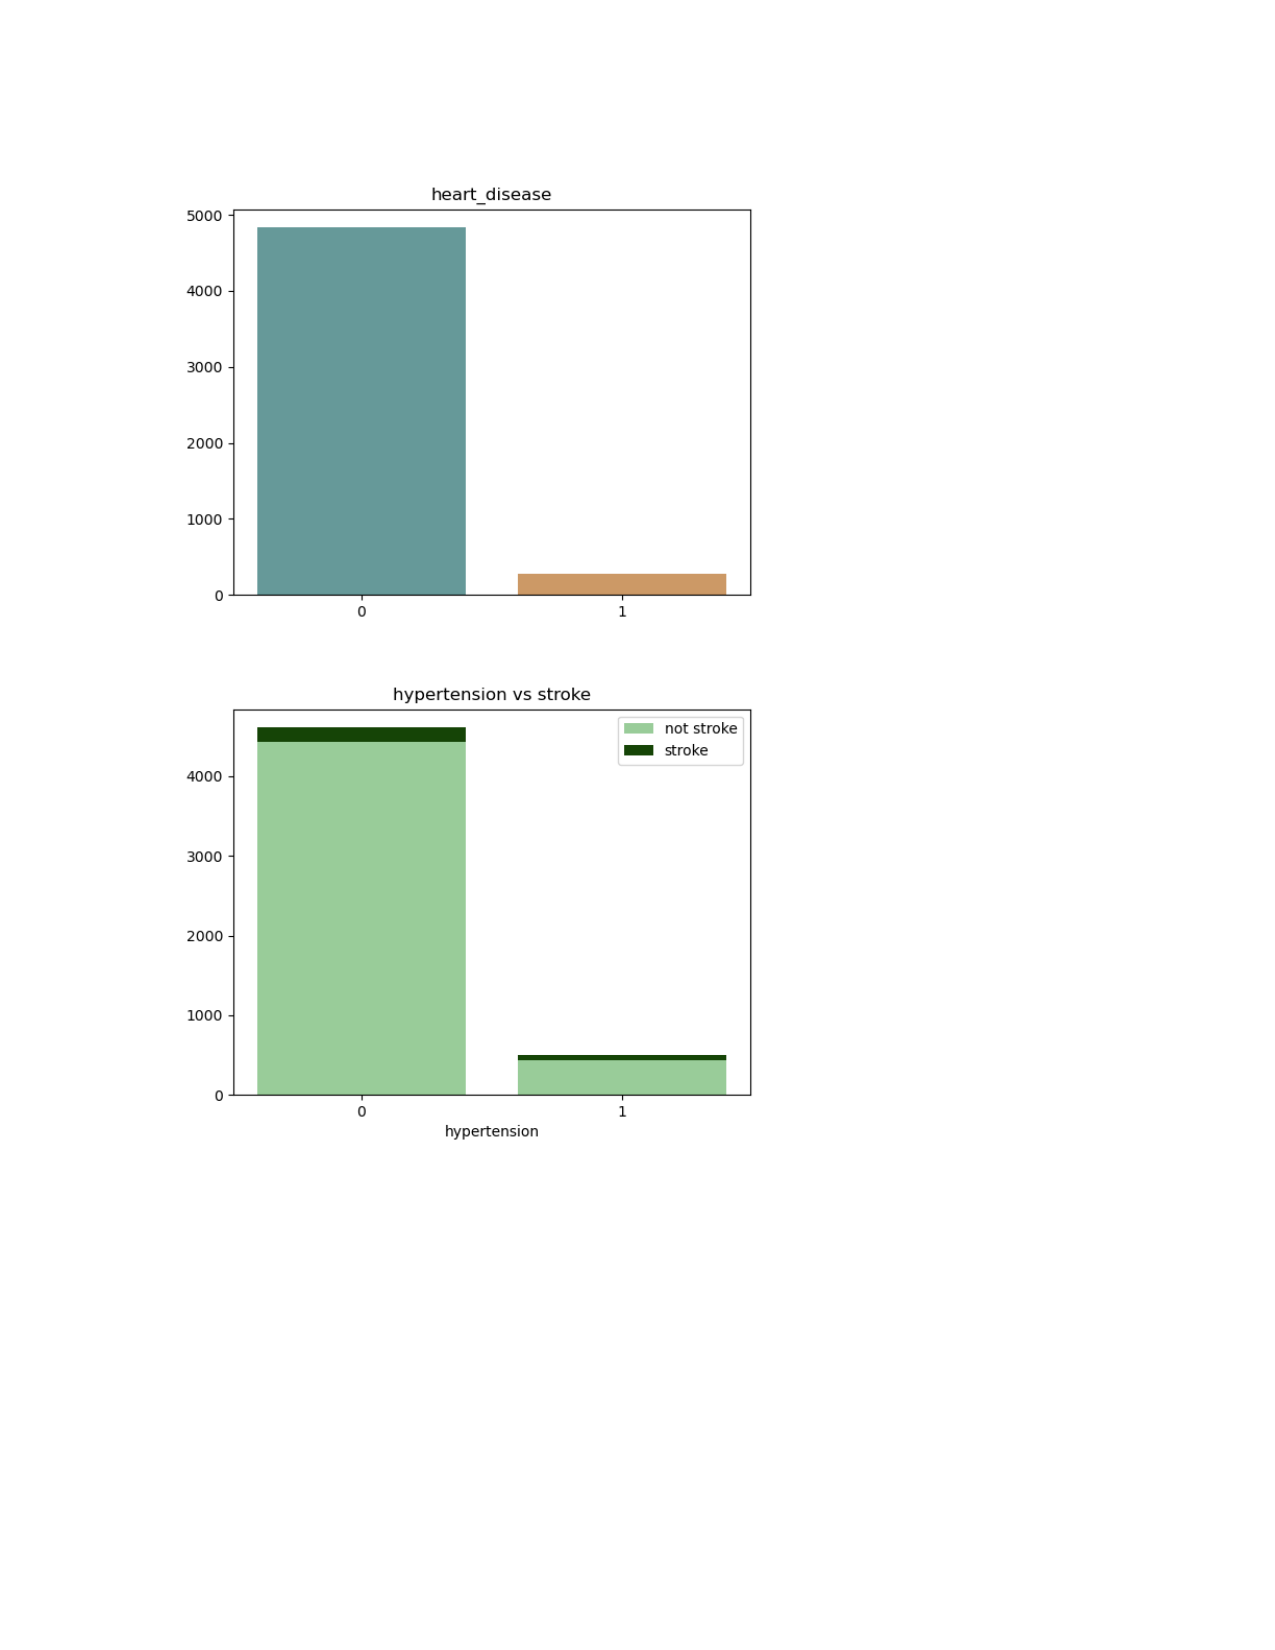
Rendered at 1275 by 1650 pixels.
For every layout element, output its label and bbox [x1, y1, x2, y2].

picture [150, 150, 817, 1150]
